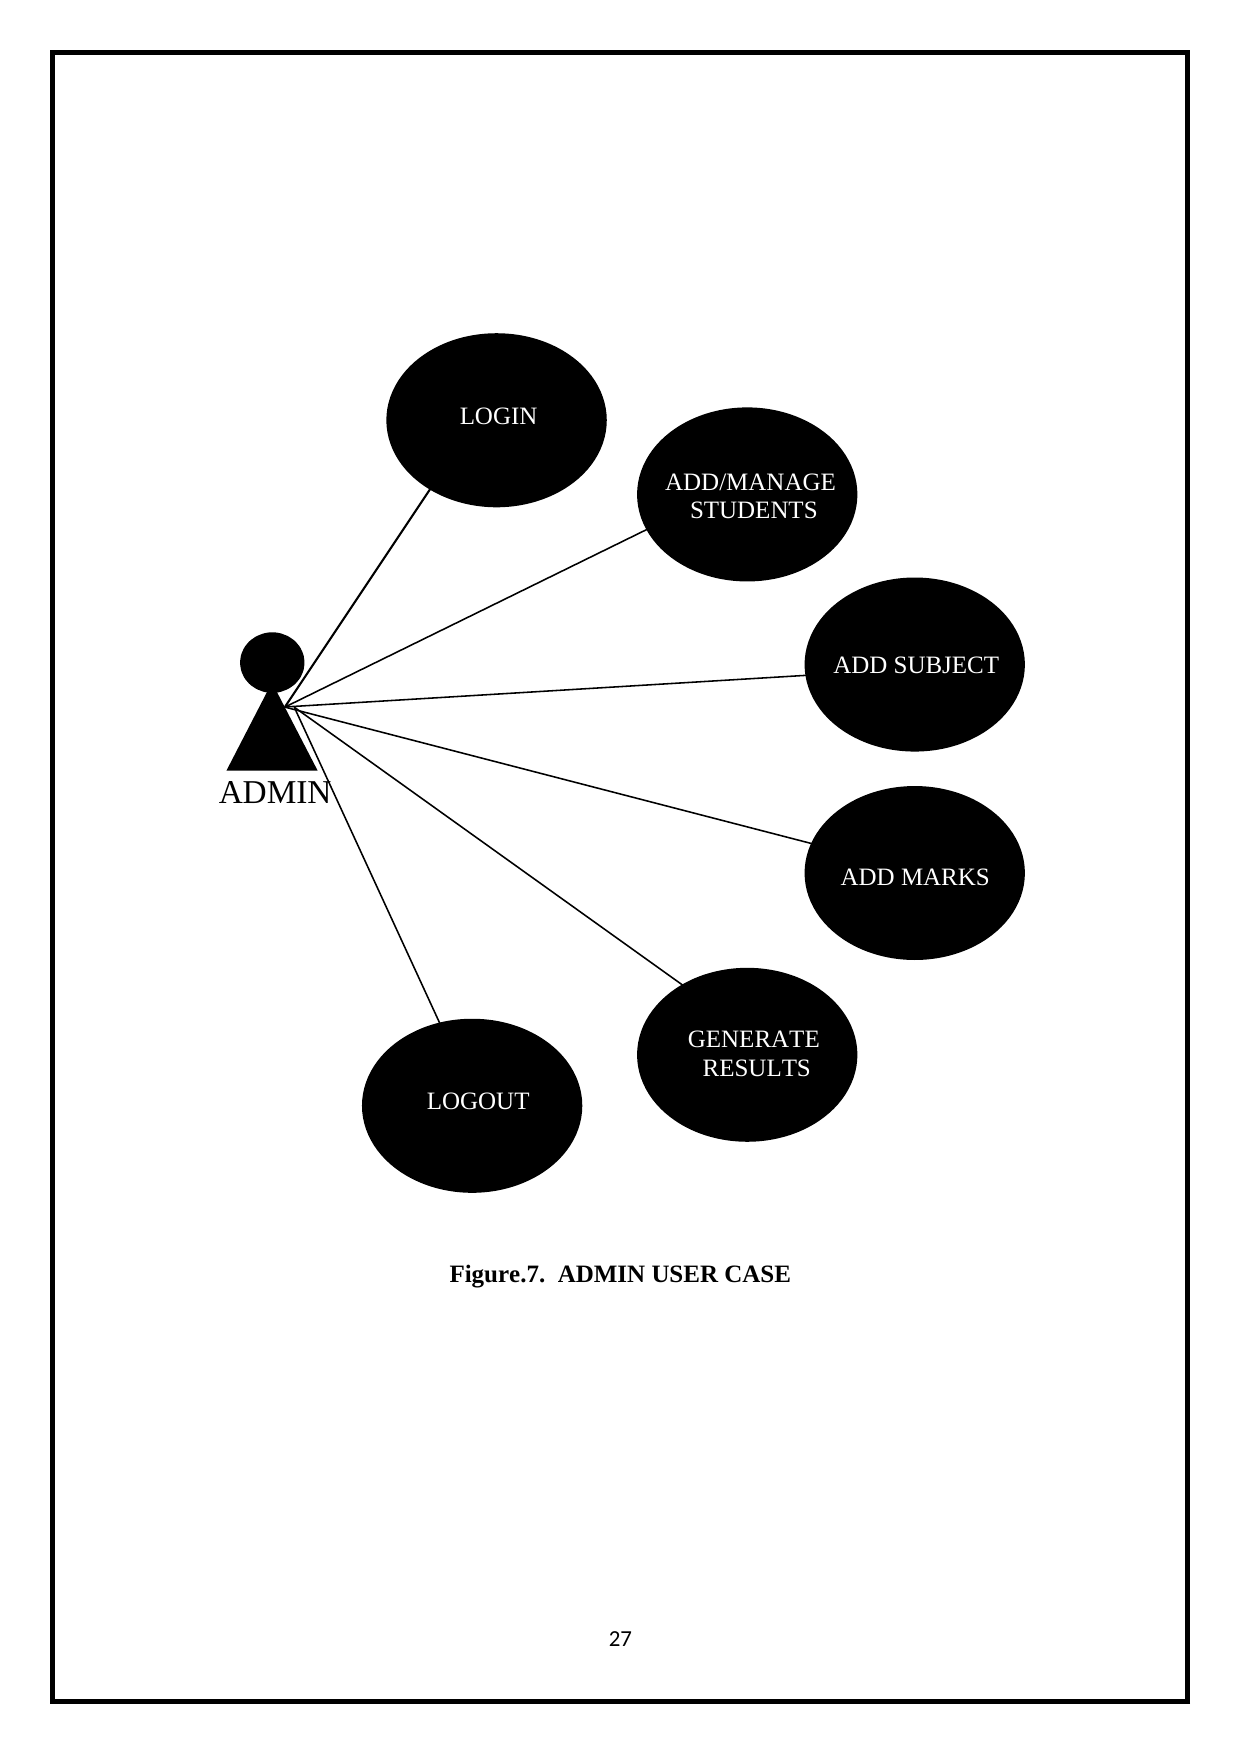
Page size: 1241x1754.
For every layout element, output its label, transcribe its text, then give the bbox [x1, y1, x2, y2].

text Figure.7. ADMIN USER CASE [150, 1259, 1090, 1288]
